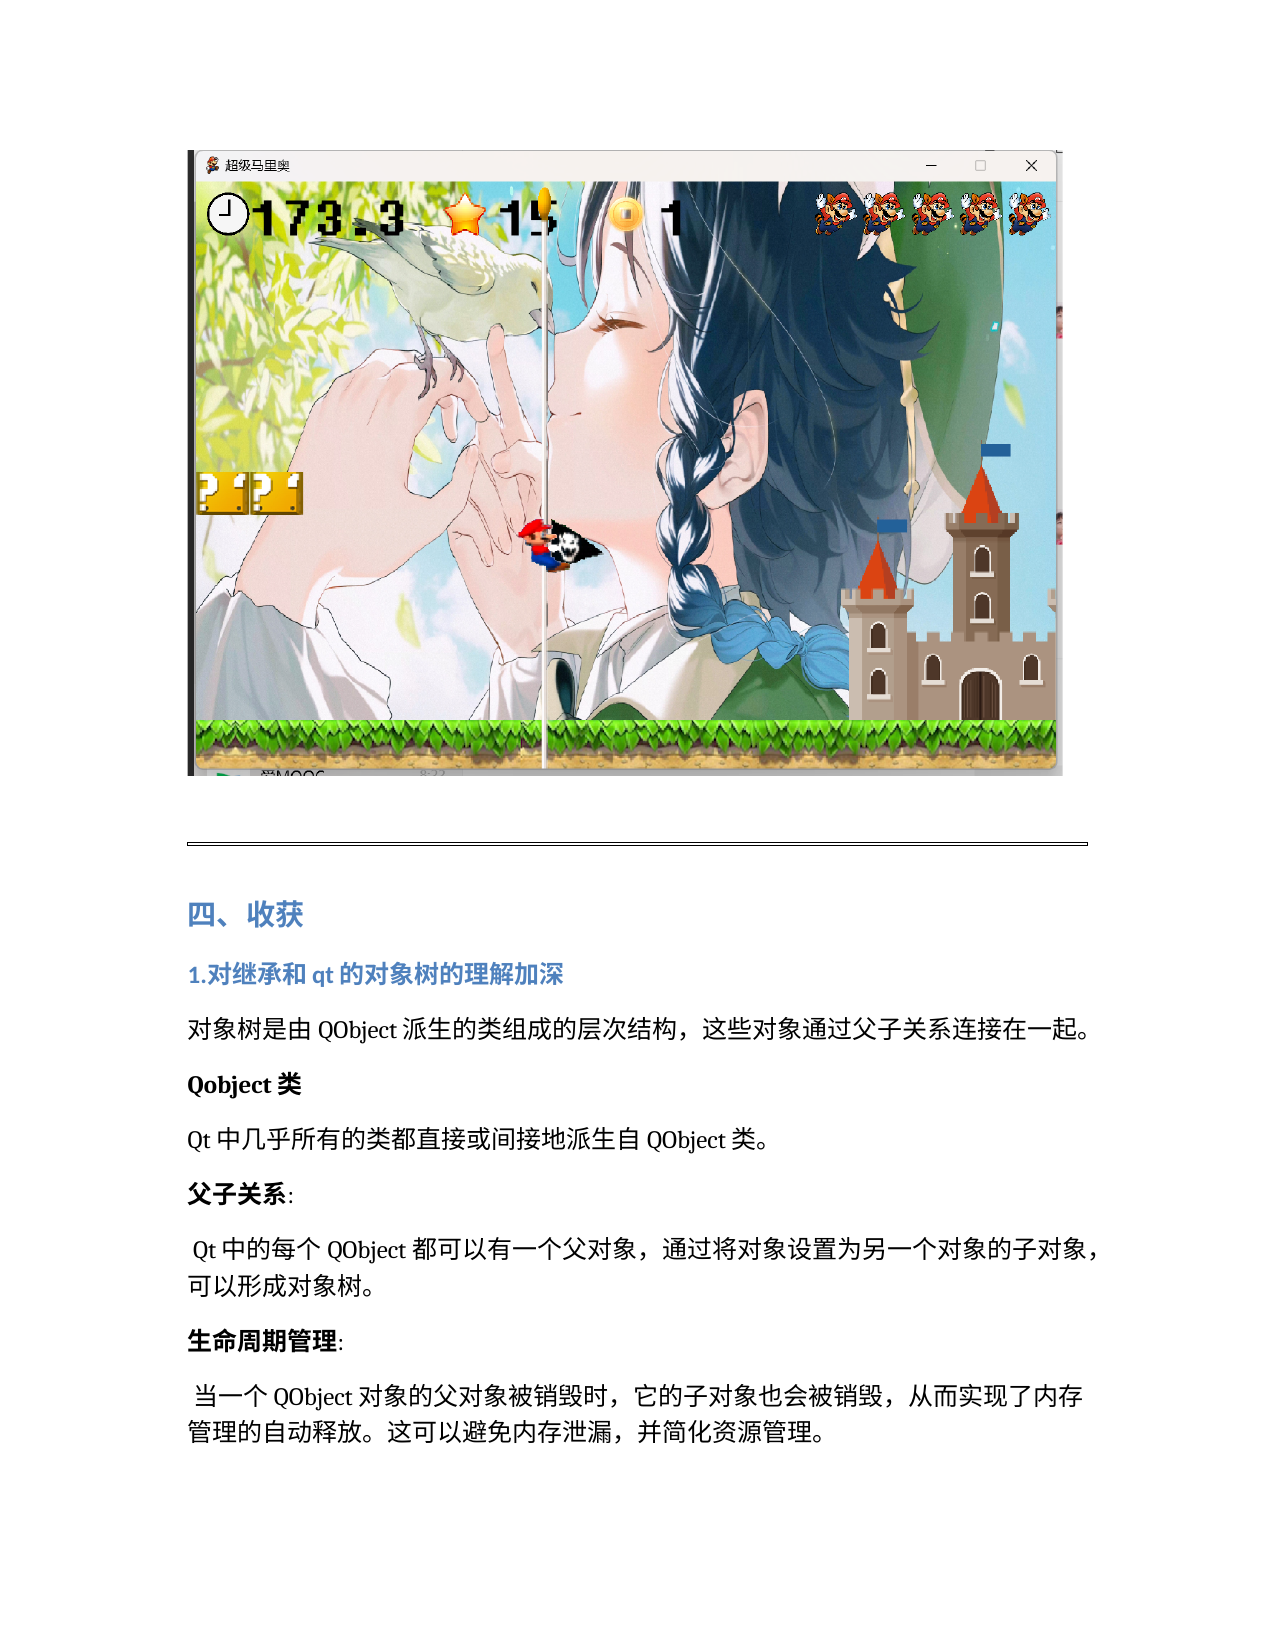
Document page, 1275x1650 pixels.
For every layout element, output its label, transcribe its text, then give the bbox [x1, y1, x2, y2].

text 当一个 QObject 对象的父对象被销毁时，它的子对象也会被销毁，从而实现了内存管理的自动释放。这可以避免内存泄漏，并简化资源管理。 [187, 1376, 1087, 1448]
text 父子关系: [187, 1175, 1087, 1211]
text Qobject类 [187, 1065, 1087, 1101]
subtitle 四、收获 [187, 892, 1087, 934]
text Qt 中几乎所有的类都直接或间接地派生自 QObject 类。 [187, 1120, 1087, 1156]
text Qt 中的每个 QObject 都可以有一个父对象，通过将对象设置为另一个对象的子对象，可以形成对象树。 [187, 1230, 1087, 1302]
text 对象树是由 QObject 派生的类组成的层次结构，这些对象通过父子关系连接在一起。 [187, 1010, 1087, 1046]
picture [187, 150, 1063, 776]
subtitle 1.对继承和qt的对象树的理解加深 [187, 955, 1087, 991]
text 生命周期管理: [187, 1321, 1087, 1357]
